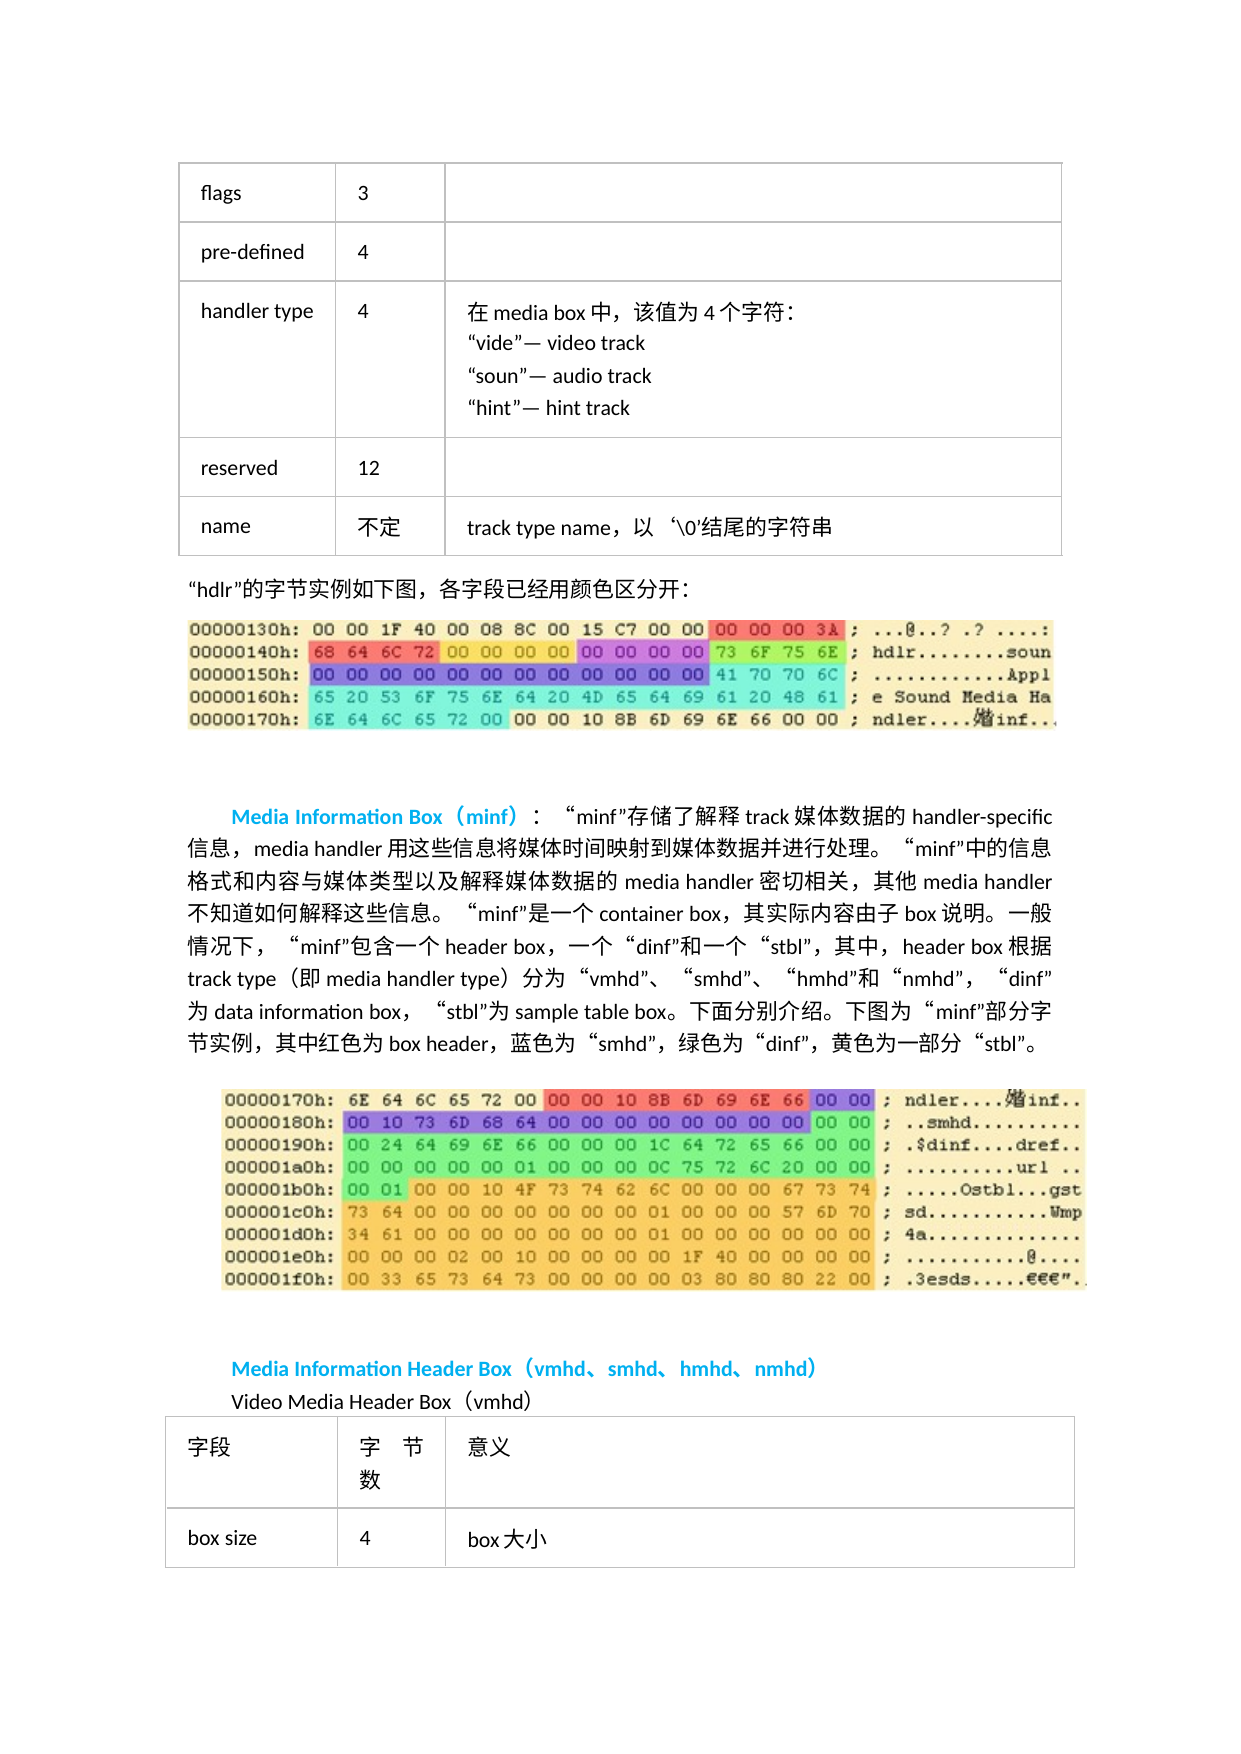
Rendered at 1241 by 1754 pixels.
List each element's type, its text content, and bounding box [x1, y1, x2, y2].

table_cell [446, 438, 1061, 496]
table_cell handler type [180, 282, 335, 437]
table_header 字节数 [338, 1417, 445, 1507]
table_cell [446, 164, 1061, 221]
list Media Information Header Box（vmhd、smhd、hmhd、nmhd） [187, 1351, 1053, 1383]
table_cell 3 [336, 164, 444, 221]
table_cell name [180, 497, 335, 555]
table_cell [446, 223, 1061, 280]
list Video Media Header Box（vmhd） [187, 1383, 1053, 1416]
table_cell 4 [336, 282, 444, 437]
text “hdlr”的字节实例如下图，各字段已经用颜色区分开： [187, 572, 1053, 604]
table_cell 在media box中，该值为4个字符： “vide”— video track “soun”— audio track “hint”— hint track [446, 282, 1061, 437]
table_cell 不定 [336, 497, 444, 555]
table_cell pre-defined [180, 223, 335, 280]
table_header 字段 [166, 1417, 337, 1507]
table_header 意义 [446, 1417, 1074, 1507]
table_cell 4 [338, 1509, 445, 1566]
table_cell track type name，以‘\0’结尾的字符串 [446, 497, 1061, 555]
table_cell box size [166, 1508, 337, 1566]
table_cell flags [180, 164, 335, 221]
table_cell 12 [336, 438, 444, 496]
table_cell box大小 [446, 1509, 1074, 1566]
list Media Information Box（minf）：“minf”存储了解释track媒体数据的handler-specific信息，media handler用这些信息将媒体时间映射到媒体数据并进行处理。“minf”中的信息格式和内容与媒体类型以及解释媒体数据的media handler密切相关，其他media handler不知道如何解释这些信息。“minf”是一个container box，其实际内容由子box说明。一般情况下，“minf”包含一个header box，一个“dinf”和一个“stbl”，其中，header box根据track type（即media handler type）分为“vmhd”、“smhd”、“hmhd”和“nmhd”，“dinf”为data information box，“stbl”为sample table box。下面分别介绍。下图为“minf”部分字节实例，其中红色为box header，蓝色为“smhd”，绿色为“dinf”，黄色为一部分“stbl”。 [187, 798, 1053, 1058]
table_cell 4 [336, 223, 444, 280]
picture [221, 1089, 1087, 1292]
picture [187, 620, 1057, 731]
table_cell reserved [180, 438, 335, 496]
